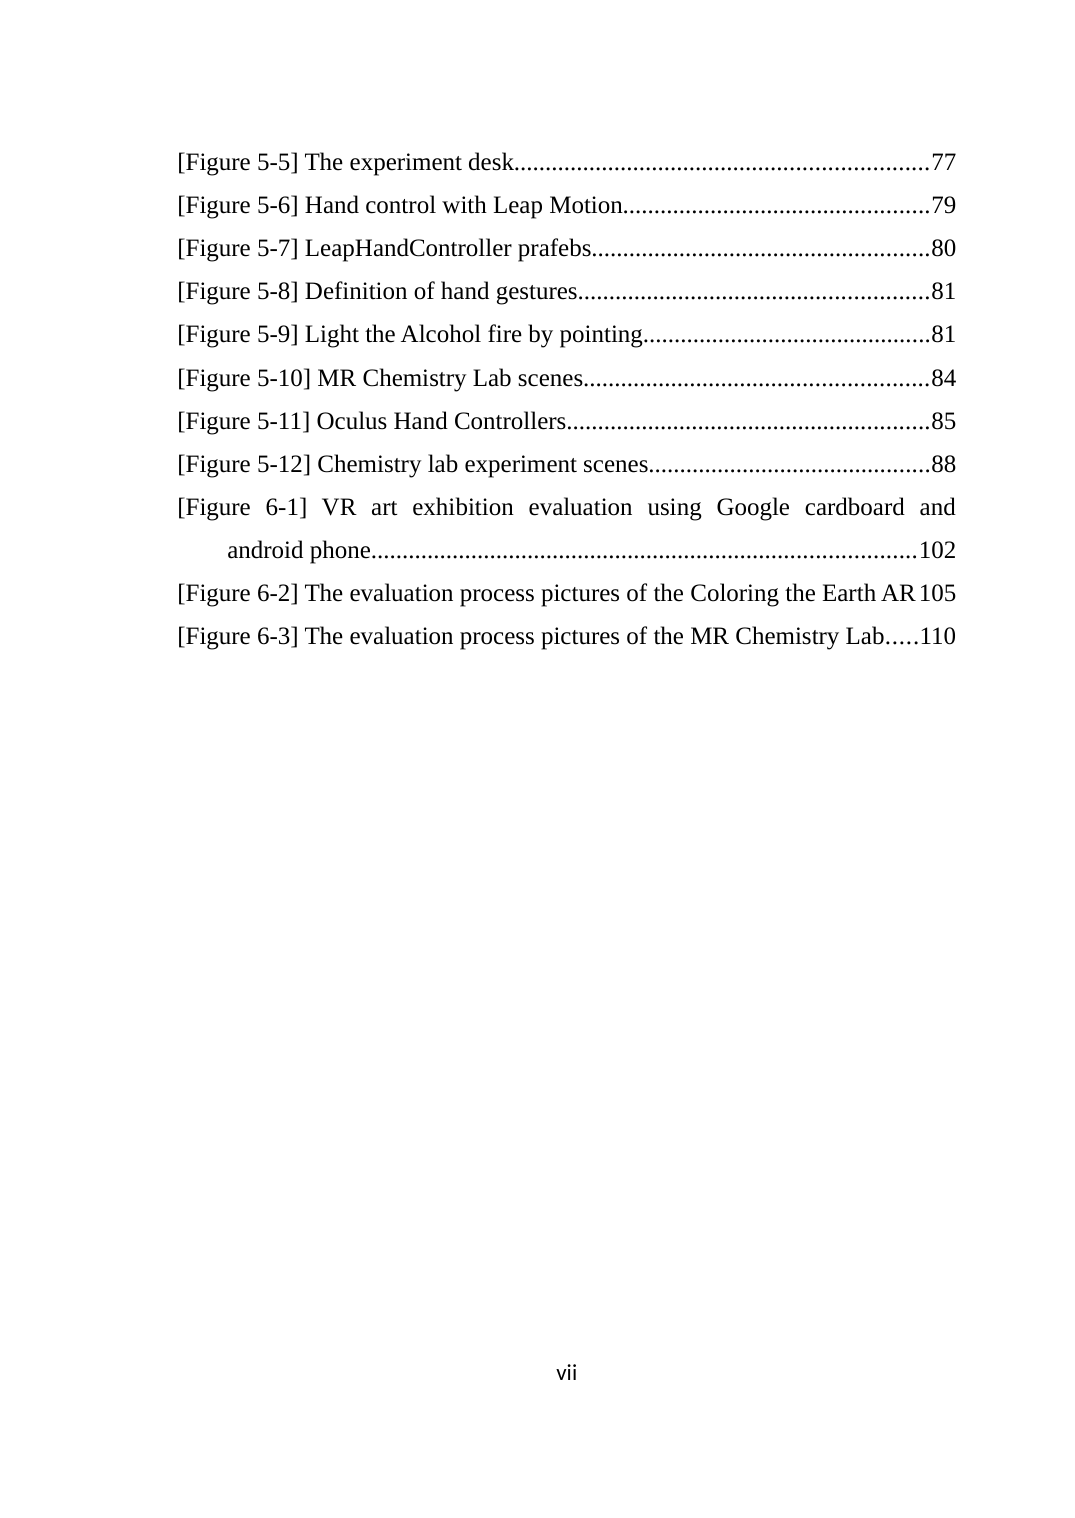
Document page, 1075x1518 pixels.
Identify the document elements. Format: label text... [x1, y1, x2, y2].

text [Figure 5-12] Chemistry lab experiment scenes 88 [177, 449, 956, 478]
text [Figure 5-5] The experiment desk 77 [177, 147, 956, 176]
text [Figure 5-10] MR Chemistry Lab scenes 84 [177, 363, 956, 391]
text [Figure 5-8] Definition of hand gestures 81 [177, 276, 956, 305]
text [Figure 6-1] VR art exhibition evaluation using Google cardboard and android phone 102 [177, 492, 956, 564]
text [Figure 6-3] The evaluation process pictures of the MR Chemistry Lab 110 [177, 621, 956, 650]
text [Figure 5-9] Light the Alcohol fire by pointing 81 [177, 319, 956, 348]
text [Figure 5-7] LeapHandController prafebs 80 [177, 233, 956, 262]
text [Figure 5-6] Hand control with Leap Motion 79 [177, 190, 956, 219]
text [Figure 5-11] Oculus Hand Controllers 85 [177, 406, 956, 434]
text [Figure 6-2] The evaluation process pictures of the Coloring the Earth AR 105 [177, 578, 956, 607]
